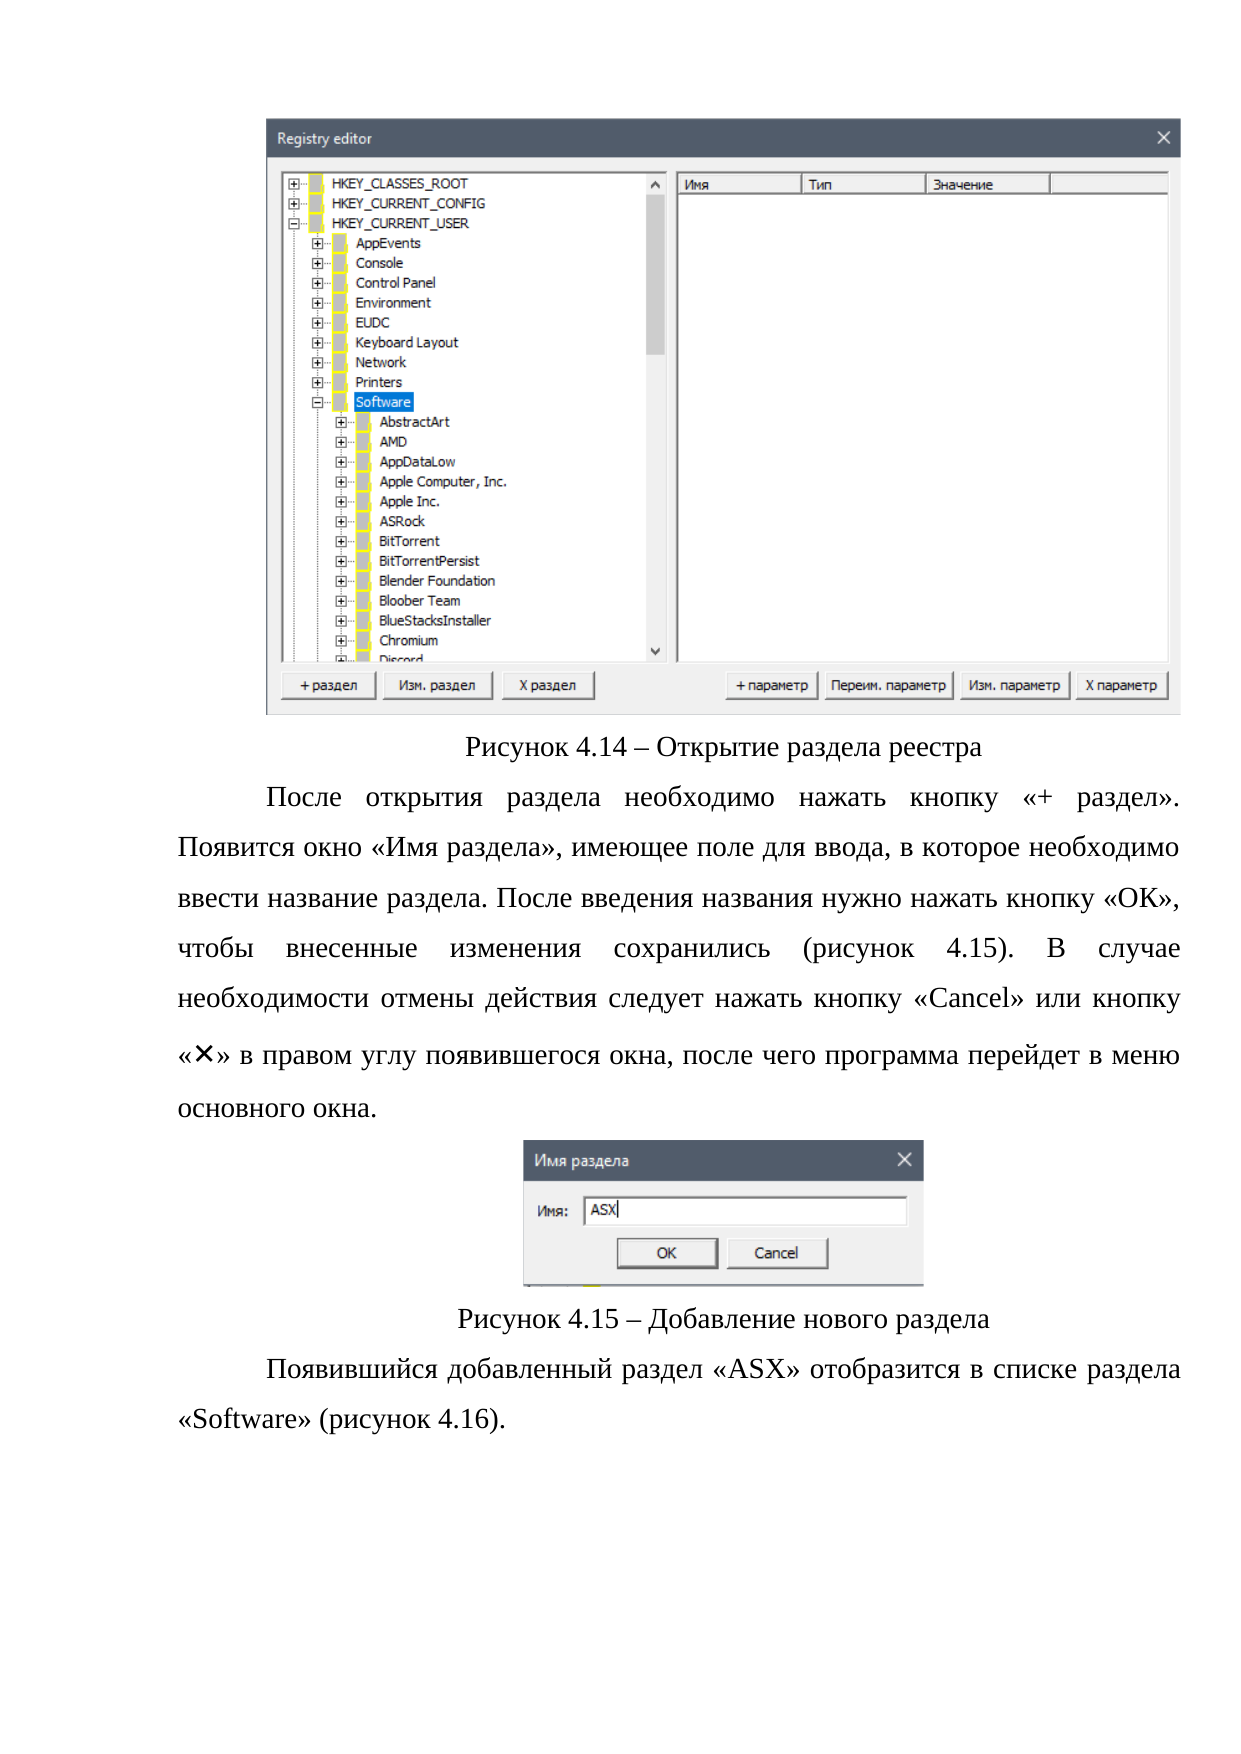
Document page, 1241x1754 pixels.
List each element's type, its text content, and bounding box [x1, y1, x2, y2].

picture [523, 1140, 924, 1287]
picture [266, 118, 1181, 715]
text Рисунок 4.15 – Добавление нового раздела [177, 1301, 1181, 1334]
text После открытия раздела необходимо нажать кнопку «+ раздел». Появится окно «Имя раздела», имеющее поле для ввода, в которое необходимо ввести название раздела. После введения названия нужно нажать кнопку «ОК», чтобы внесенные изменения сохранились (рисунок 4.15). В случае необходимости отмены действия следует нажать кнопку «Cancel» или кнопку «✕» в правом углу появившегося окна, после чего программа перейдет в меню основного окна. [177, 779, 1181, 1124]
text Появившийся добавленный раздел «ASX» отобразится в списке раздела «Software» (рисунок 4.16). [177, 1351, 1181, 1435]
text Рисунок 4.14 – Открытие раздела реестра [177, 729, 1181, 762]
